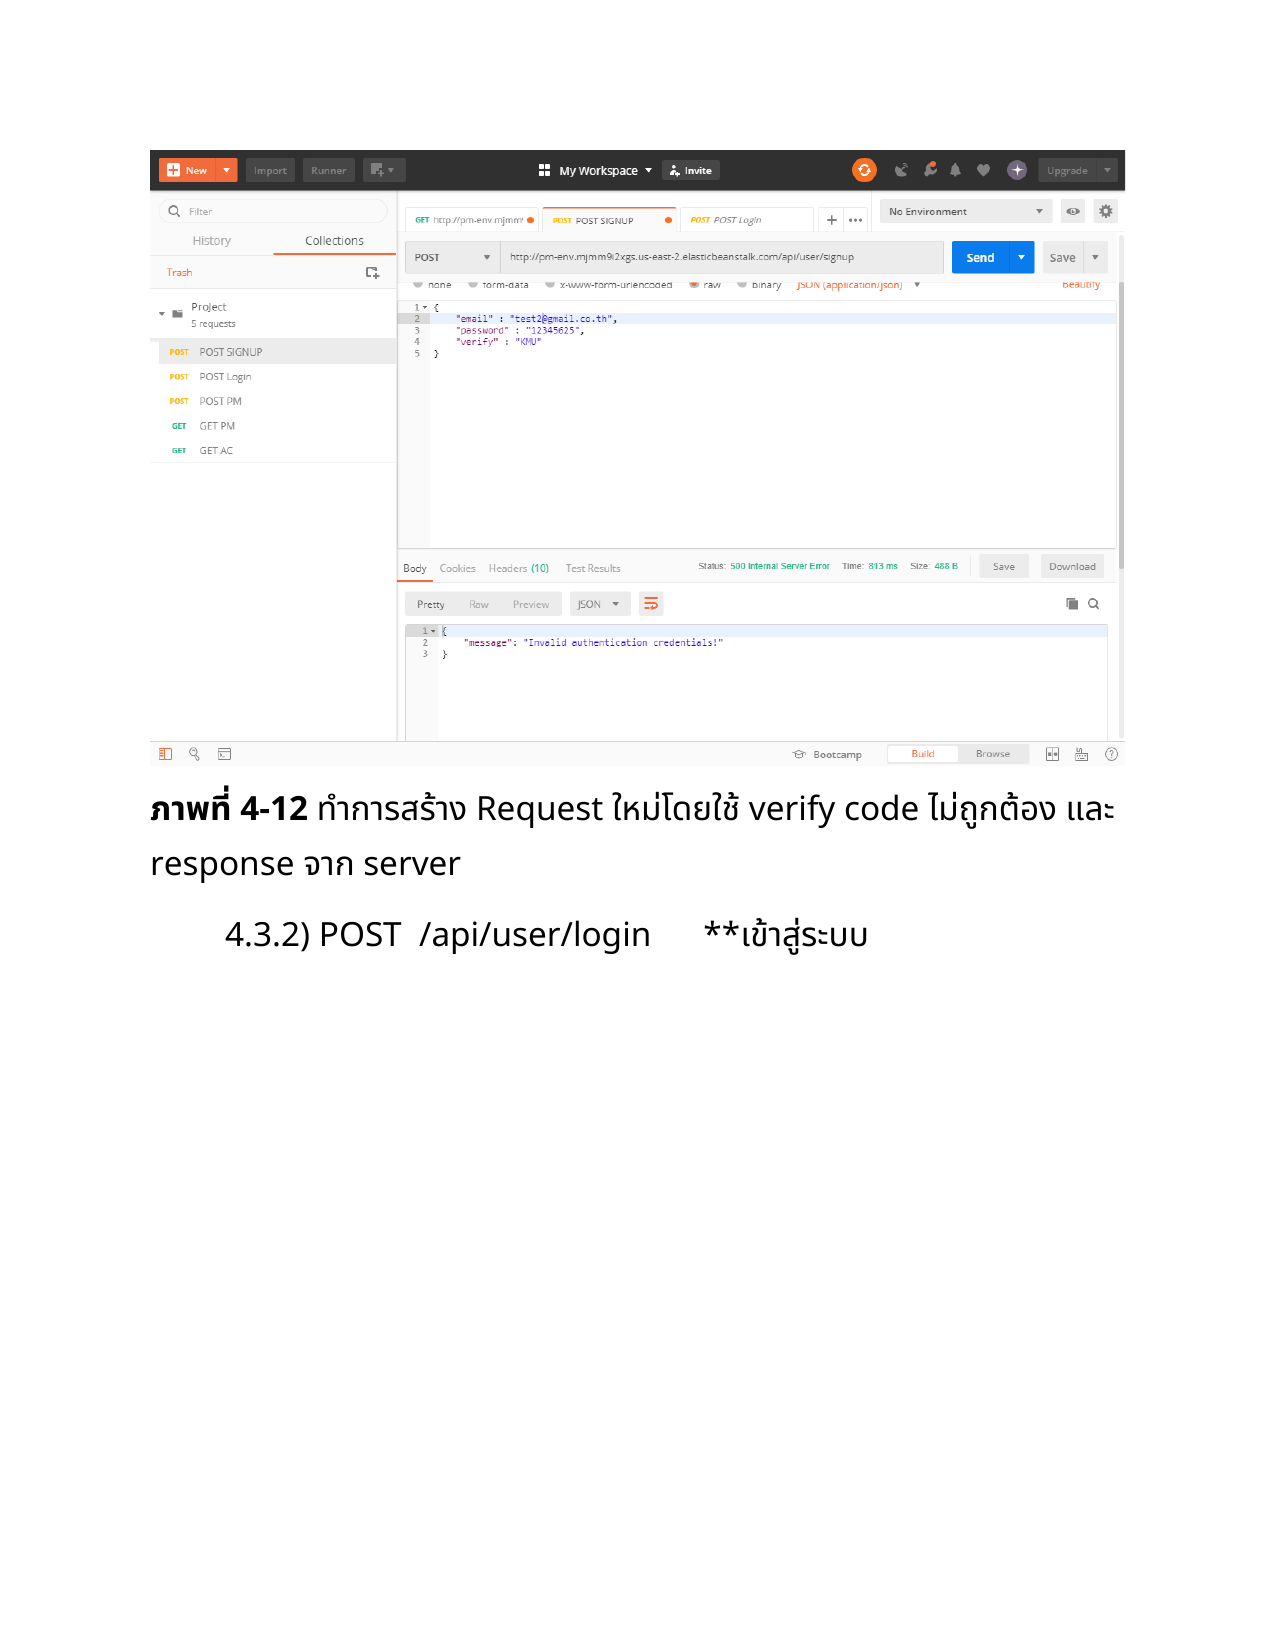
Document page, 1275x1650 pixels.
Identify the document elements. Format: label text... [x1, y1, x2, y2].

picture [150, 150, 1125, 766]
text ภาพที่ 4-12 ทำการสร้าง Request ใหม่โดยใช้ verify code ไม่ถูกต้อง และ response จาก server [150, 785, 1125, 890]
text 4.3.2) POST /api/user/login **เข้าสู่ระบบ [150, 911, 1125, 961]
